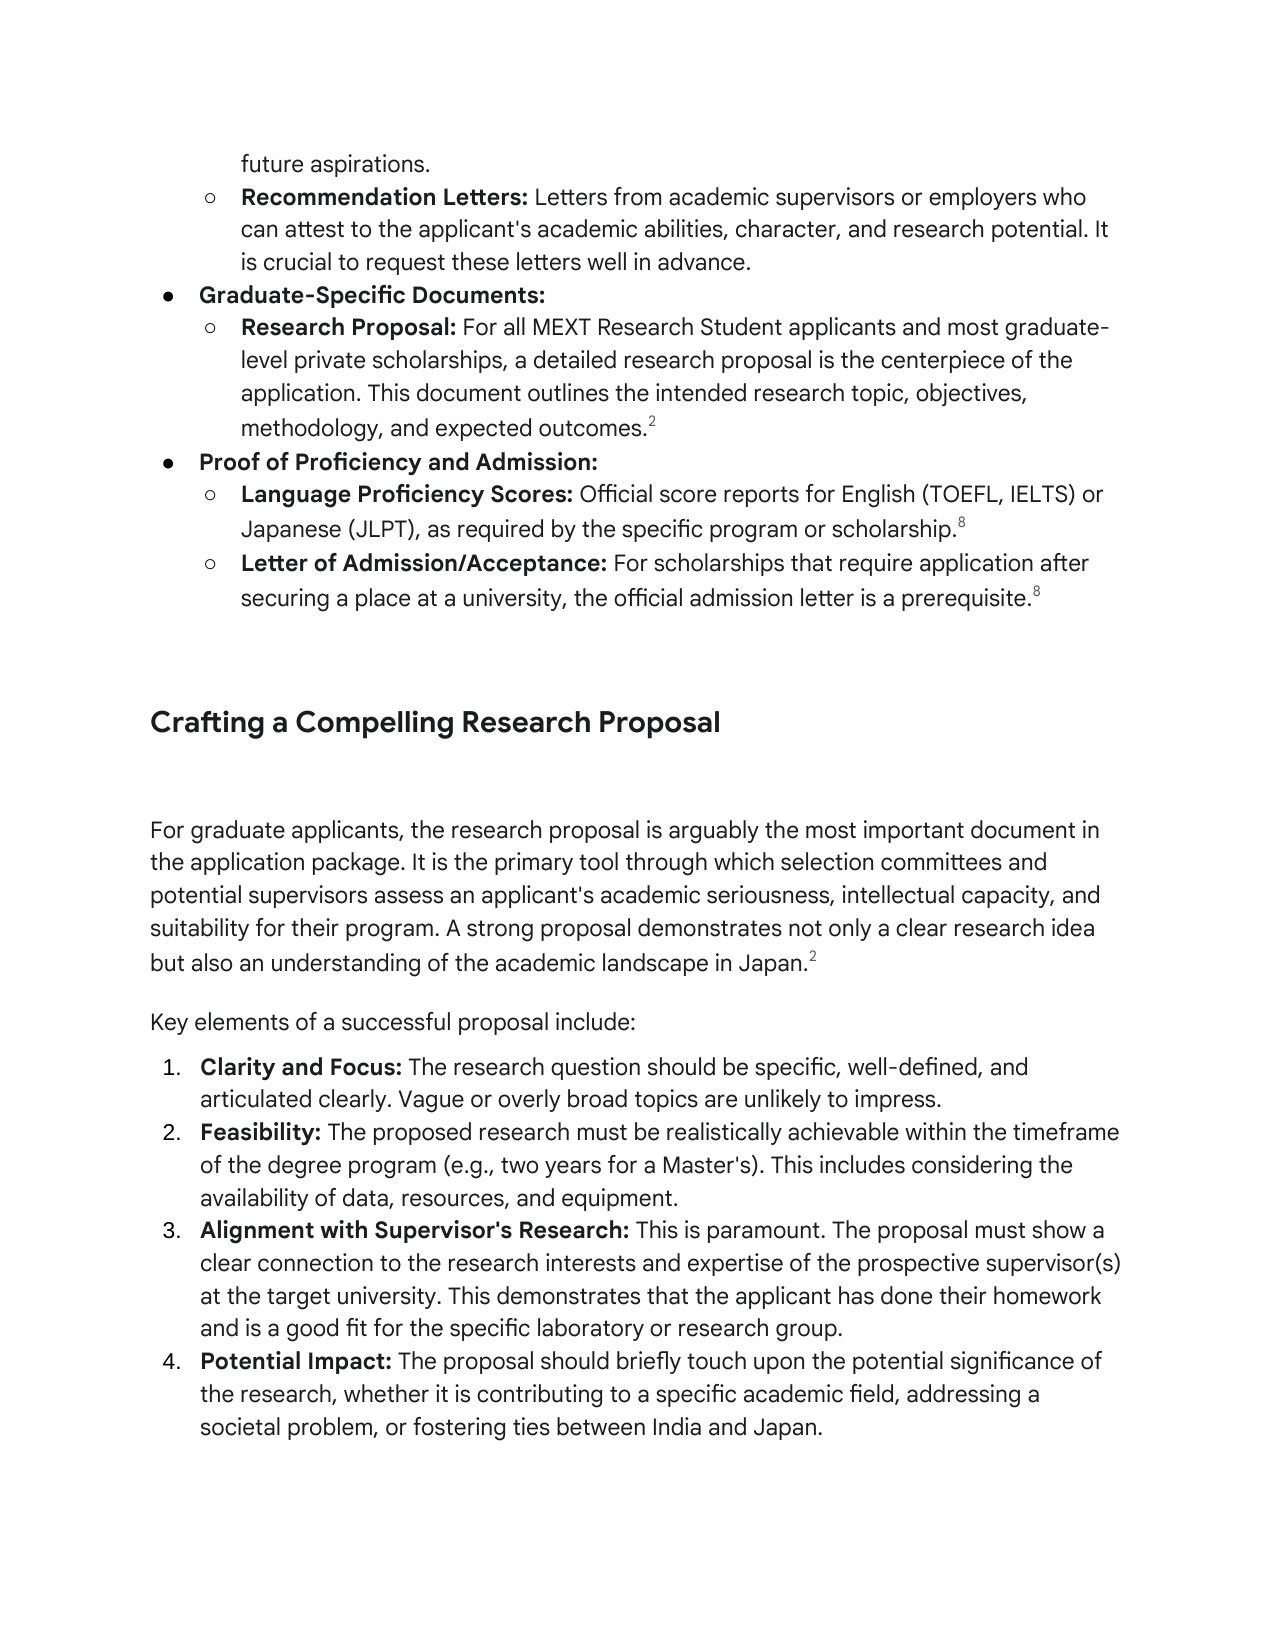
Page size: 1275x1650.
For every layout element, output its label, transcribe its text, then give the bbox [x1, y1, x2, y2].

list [203, 150, 1125, 179]
list Recommendation Letters: Letters from academic supervisors or employers who can attest to the applicant's academic abilities, character, and research potential. It is crucial to request these letters well in advance. [203, 183, 1125, 277]
list Letter of Admission/Acceptance: For scholarships that require application after securing a place at a university, the official admission letter is a prerequisite.8 [203, 549, 1125, 614]
subtitle Crafting a Compelling Research Proposal [150, 704, 1125, 741]
text Key elements of a successful proposal include: [150, 1008, 1125, 1037]
list Feasibility: The proposed research must be realistically achievable within the timeframe of the degree program (e.g., two years for a Master's). This includes considering the availability of data, resources, and equipment. [162, 1118, 1125, 1213]
list Alignment with Supervisor's Research: This is paramount. The proposal must show a clear connection to the research interests and expertise of the prospective supervisor(s) at the target university. This demonstrates that the applicant has done their homework and is a good fit for the specific laboratory or research group. [162, 1217, 1125, 1343]
list Language Proficiency Scores: Official score reports for English (TOEFL, IELTS) or Japanese (JLPT), as required by the specific program or scholarship.8 [203, 481, 1125, 545]
list Research Proposal: For all MEXT Research Student applicants and most graduate-level private scholarships, a detailed research proposal is the centerpiece of the application. This document outlines the intended research topic, objectives, methodology, and expected outcomes.2 [203, 313, 1125, 443]
list Clarity and Focus: The research question should be specific, well-defined, and articulated clearly. Vague or overly broad topics are unlikely to impress. [162, 1053, 1125, 1114]
text For graduate applicants, the research proposal is arguably the most important document in the application package. It is the primary tool through which selection committees and potential supervisors assess an applicant's academic seriousness, intellectual capacity, and suitability for their program. A strong proposal demonstrates not only a clear research idea but also an understanding of the academic landscape in Japan.2 [150, 816, 1125, 978]
list Potential Impact: The proposal should briefly touch upon the potential significance of the research, whether it is contributing to a specific academic field, addressing a societal problem, or fostering ties between India and Japan. [162, 1347, 1125, 1442]
list Proof of Proficiency and Admission: [161, 448, 1125, 477]
list Graduate-Specific Documents: [161, 281, 1125, 309]
